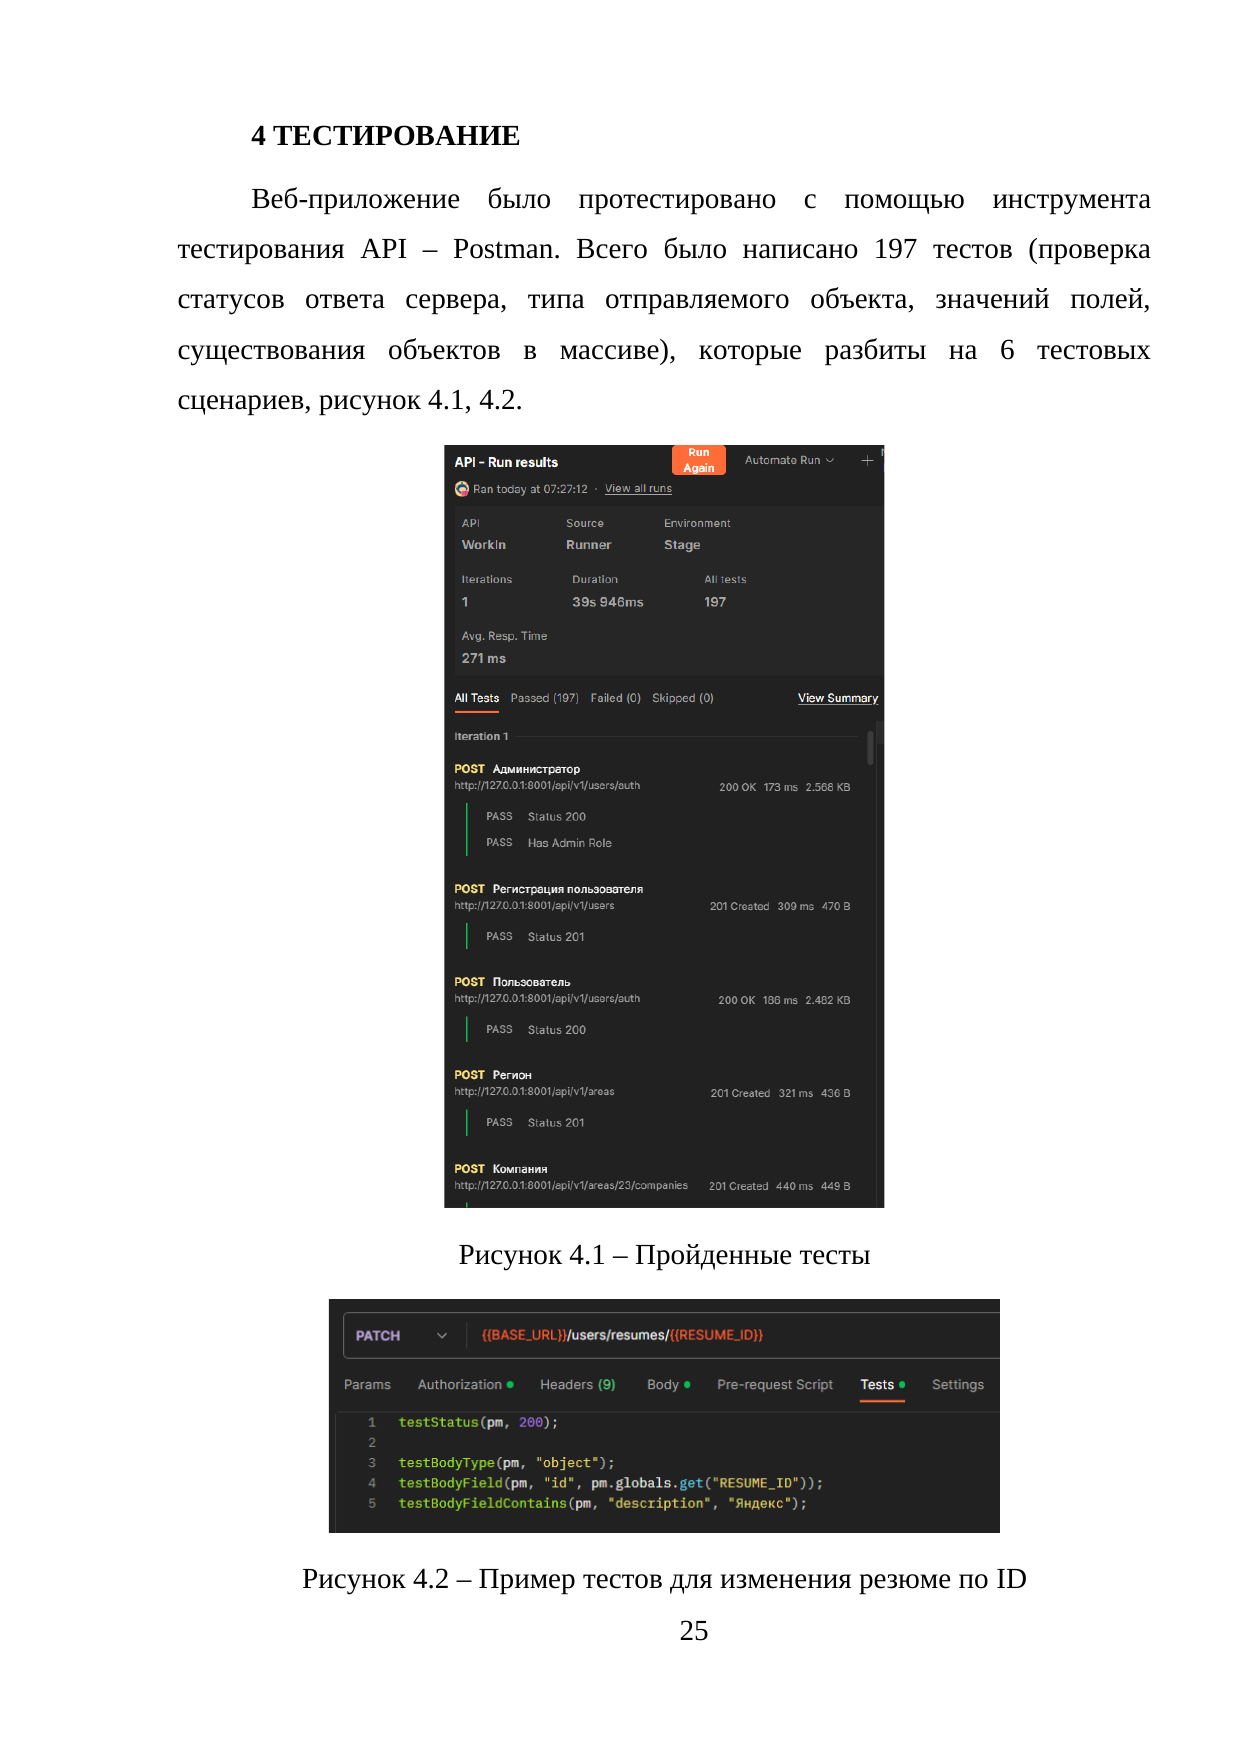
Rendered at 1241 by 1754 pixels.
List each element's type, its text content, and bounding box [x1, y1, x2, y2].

picture [444, 445, 885, 1208]
text Рисунок 4.2 – Пример тестов для изменения резюме по ID [177, 1561, 1152, 1595]
text Рисунок 4.1 – Пройденные тесты [177, 1237, 1152, 1270]
text Веб-приложение было протестировано с помощью инструмента тестирования API – Postman. Всего было написано 197 тестов (проверка статусов ответа сервера, типа отправляемого объекта, значений полей, существования объектов в массиве), которые разбиты на 6 тестовых сценариев, рисунок 4.1, 4.2. [177, 181, 1152, 416]
picture [328, 1299, 1000, 1533]
text 4 Тестирование [177, 118, 1152, 152]
